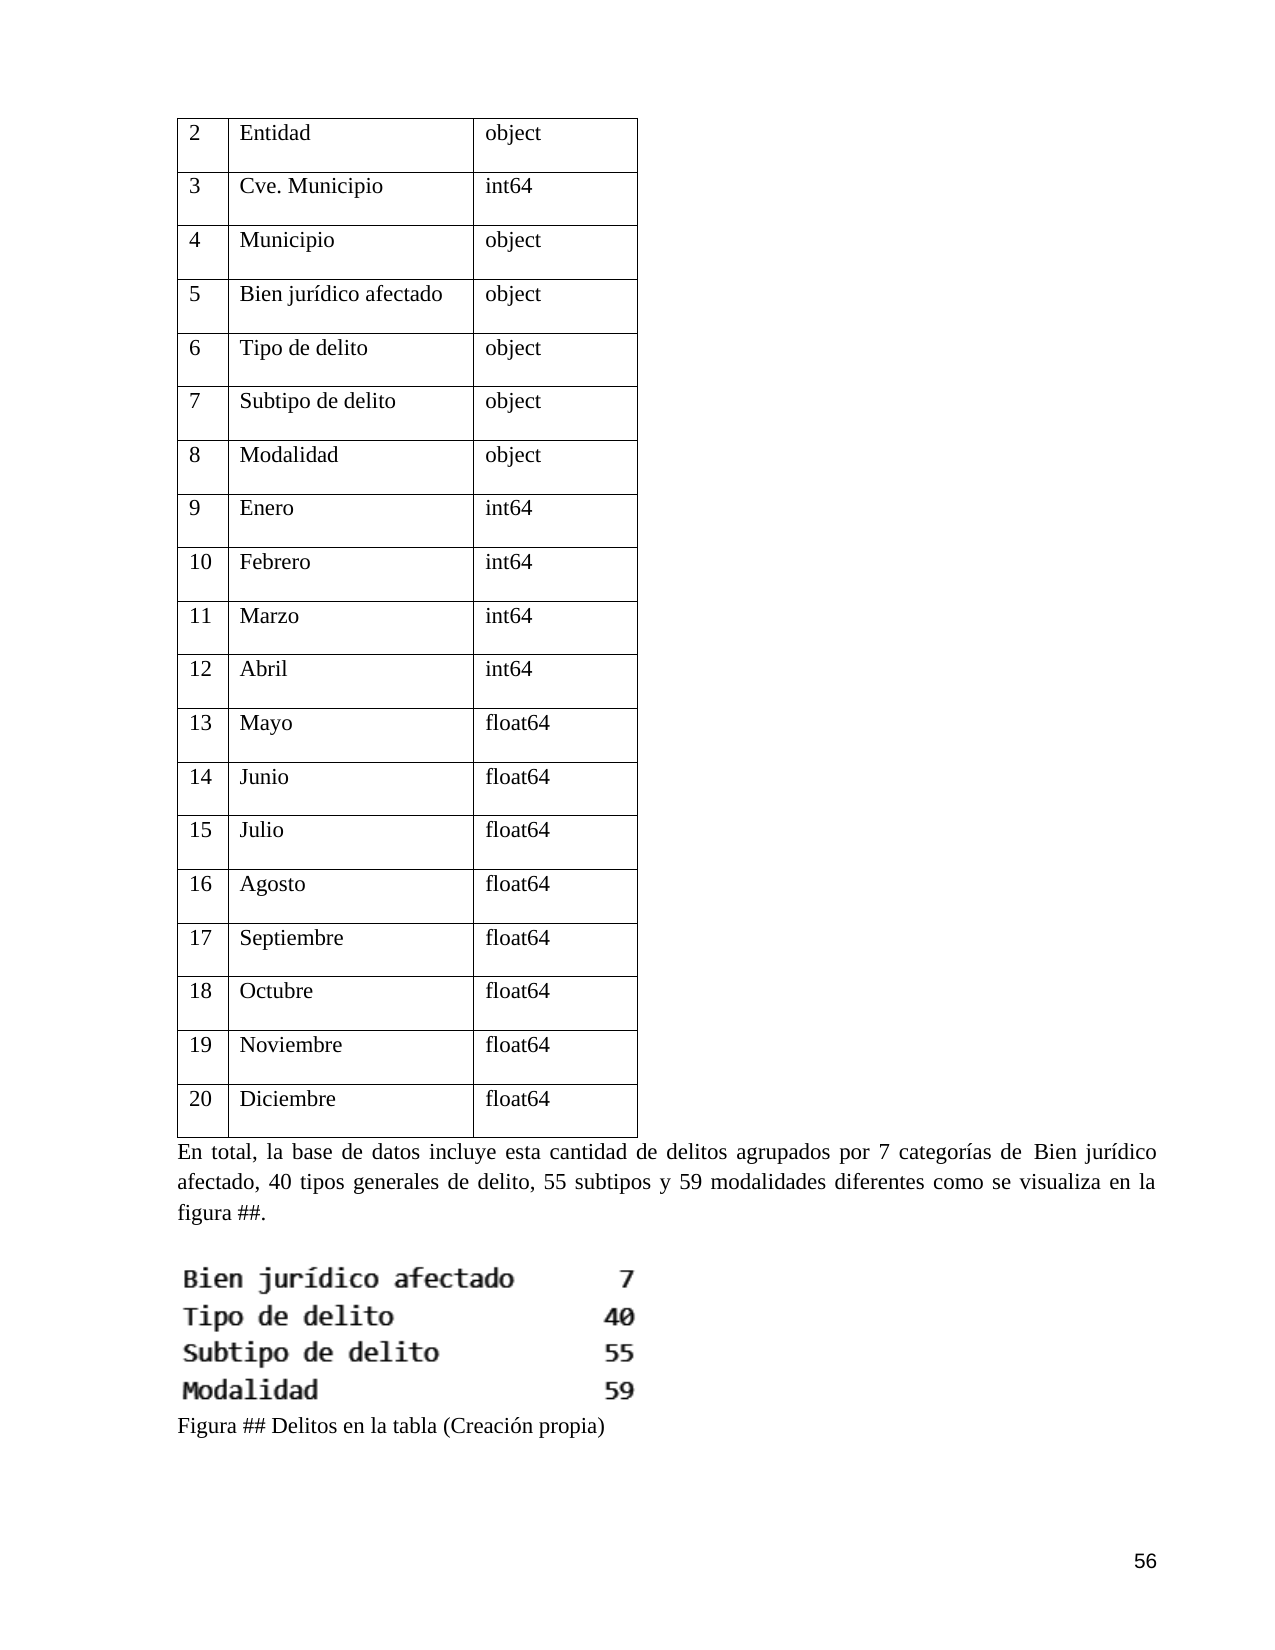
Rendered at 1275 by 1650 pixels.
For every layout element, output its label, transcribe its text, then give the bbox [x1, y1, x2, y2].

table_cell Octubre [229, 977, 473, 1030]
table_cell Tipo de delito [229, 334, 473, 386]
table_cell 17 [178, 924, 228, 976]
table_cell Julio [229, 816, 473, 869]
table_cell Modalidad [229, 441, 473, 493]
table_cell object [474, 119, 637, 172]
table_cell 14 [178, 763, 228, 815]
table_cell int64 [474, 655, 637, 708]
table_cell 12 [178, 655, 228, 708]
table_cell Municipio [229, 226, 473, 279]
table_cell 9 [178, 495, 228, 547]
table_cell float64 [474, 977, 637, 1030]
table_cell Cve. Municipio [229, 173, 473, 225]
table_cell Mayo [229, 709, 473, 762]
table_cell Diciembre [229, 1085, 473, 1137]
table_cell 15 [178, 816, 228, 869]
table_cell 18 [178, 977, 228, 1030]
table_cell Entidad [229, 119, 473, 172]
text Figura ## Delitos en la tabla (Creación propia) [177, 1413, 1157, 1439]
table_cell Enero [229, 495, 473, 547]
table_cell float64 [474, 870, 637, 923]
table_cell object [474, 441, 637, 493]
table_cell 13 [178, 709, 228, 762]
table_cell 16 [178, 870, 228, 923]
table_cell object [474, 226, 637, 279]
table_cell int64 [474, 173, 637, 225]
table_cell float64 [474, 816, 637, 869]
table_cell 6 [178, 334, 228, 386]
table_cell 8 [178, 441, 228, 493]
table_cell int64 [474, 548, 637, 601]
table_cell 4 [178, 226, 228, 279]
table_cell int64 [474, 602, 637, 654]
table_cell int64 [474, 495, 637, 547]
table_cell Febrero [229, 548, 473, 601]
table_cell Agosto [229, 870, 473, 923]
table_cell Marzo [229, 602, 473, 654]
table_cell Septiembre [229, 924, 473, 976]
table_cell float64 [474, 1031, 637, 1083]
table_cell Bien jurídico afectado [229, 280, 473, 332]
table_cell Noviembre [229, 1031, 473, 1083]
table_cell float64 [474, 709, 637, 762]
picture [177, 1259, 657, 1409]
text En total, la base de datos incluye esta cantidad de delitos agrupados por 7 categorías de Bien jurídico afectado, 40 tipos generales de delito, 55 subtipos y 59 modalidades diferentes como se visualiza en la figura ##. [177, 1138, 1157, 1225]
table_cell 20 [178, 1085, 228, 1137]
table_cell 7 [178, 387, 228, 440]
table_cell object [474, 280, 637, 332]
table_cell Subtipo de delito [229, 387, 473, 440]
table_cell float64 [474, 1085, 637, 1137]
table_cell float64 [474, 763, 637, 815]
table_cell float64 [474, 924, 637, 976]
table_cell 10 [178, 548, 228, 601]
table_cell Junio [229, 763, 473, 815]
table_cell 5 [178, 280, 228, 332]
table_cell Abril [229, 655, 473, 708]
table_cell object [474, 334, 637, 386]
table_cell 19 [178, 1031, 228, 1083]
table_cell object [474, 387, 637, 440]
table_cell 3 [178, 173, 228, 225]
table_cell 2 [178, 119, 228, 172]
table_cell 11 [178, 602, 228, 654]
